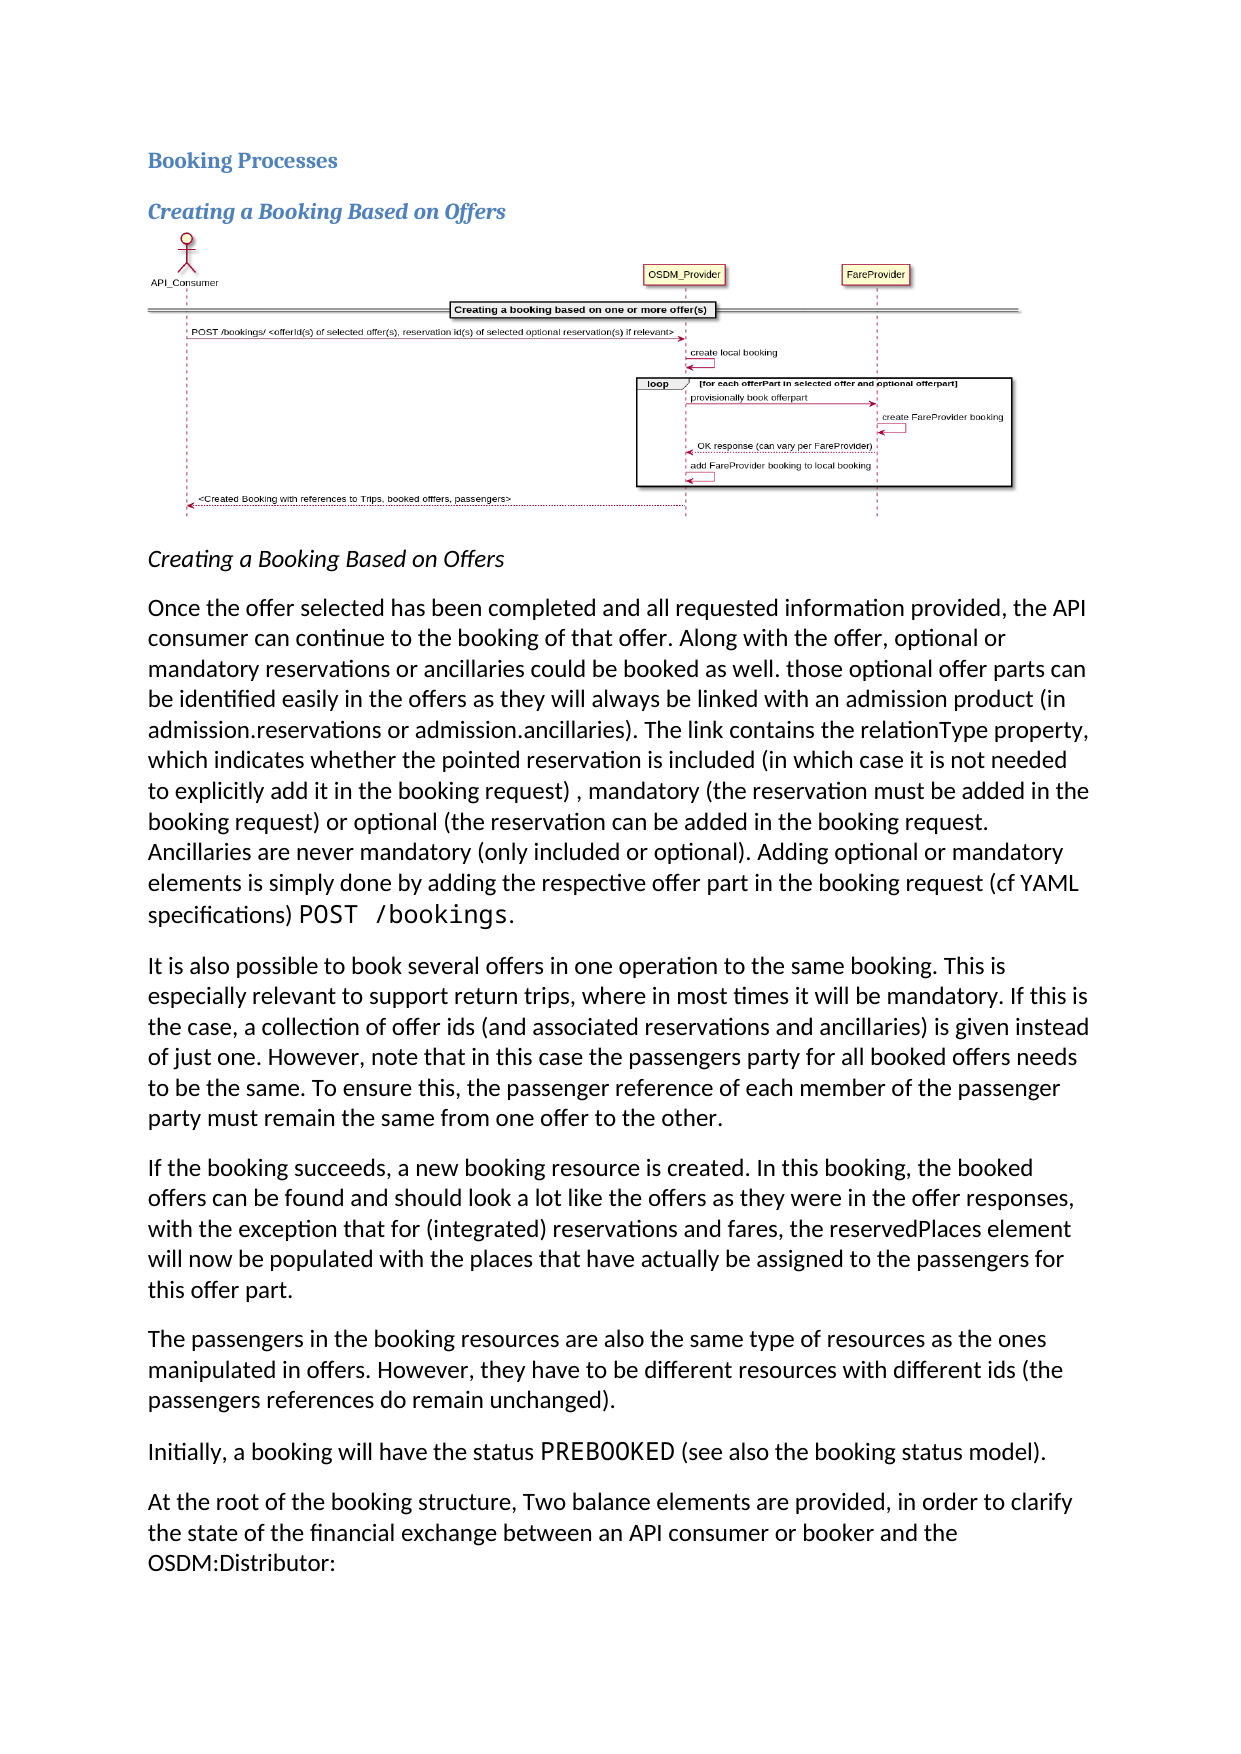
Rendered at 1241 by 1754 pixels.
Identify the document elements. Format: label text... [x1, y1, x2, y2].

subtitle Creating a Booking Based on Offers [148, 199, 1093, 225]
subtitle Booking Processes [148, 148, 1093, 174]
text The passengers in the booking resources are also the same type of resources as the ones manipulated in offers. However, they have to be different resources with different ids (the passengers references do remain unchanged). [148, 1323, 1093, 1415]
text Initially, a booking will have the status PREBOOKED (see also the booking status model). [148, 1433, 1093, 1468]
text At the root of the booking structure, Two balance elements are provided, in order to clarify the state of the financial exchange between an API consumer or booker and the OSDM:Distributor: [148, 1486, 1093, 1578]
text Creating a Booking Based on Offers [148, 543, 1093, 573]
picture [147, 228, 1023, 522]
text It is also possible to book several offers in one operation to the same booking. This is especially relevant to support return trips, where in most times it will be mandatory. If this is the case, a collection of offer ids (and associated reservations and ancillaries) is given instead of just one. However, note that in this case the passengers party for all booked offers needs to be the same. To ensure this, the passenger reference of each member of the passenger party must remain the same from one offer to the other. [148, 950, 1093, 1133]
text If the booking succeeds, a new booking resource is created. In this booking, the booked offers can be found and should look a lot like the offers as they were in the offer responses, with the exception that for (integrated) reservations and fares, the reservedPlaces element will now be populated with the places that have actually be assigned to the passengers for this offer part. [148, 1152, 1093, 1304]
text Once the offer selected has been completed and all requested information provided, the API consumer can continue to the booking of that offer. Along with the offer, optional or mandatory reservations or ancillaries could be booked as well. those optional offer parts can be identified easily in the offers as they will always be linked with an admission product (in admission.reservations or admission.ancillaries). The link contains the relationType property, which indicates whether the pointed reservation is included (in which case it is not needed to explicitly add it in the booking request) , mandatory (the reservation must be added in the booking request) or optional (the reservation can be added in the booking request. Ancillaries are never mandatory (only included or optional). Adding optional or mandatory elements is simply done by adding the respective offer part in the booking request (cf YAML specifications) POST /bookings. [148, 592, 1093, 931]
